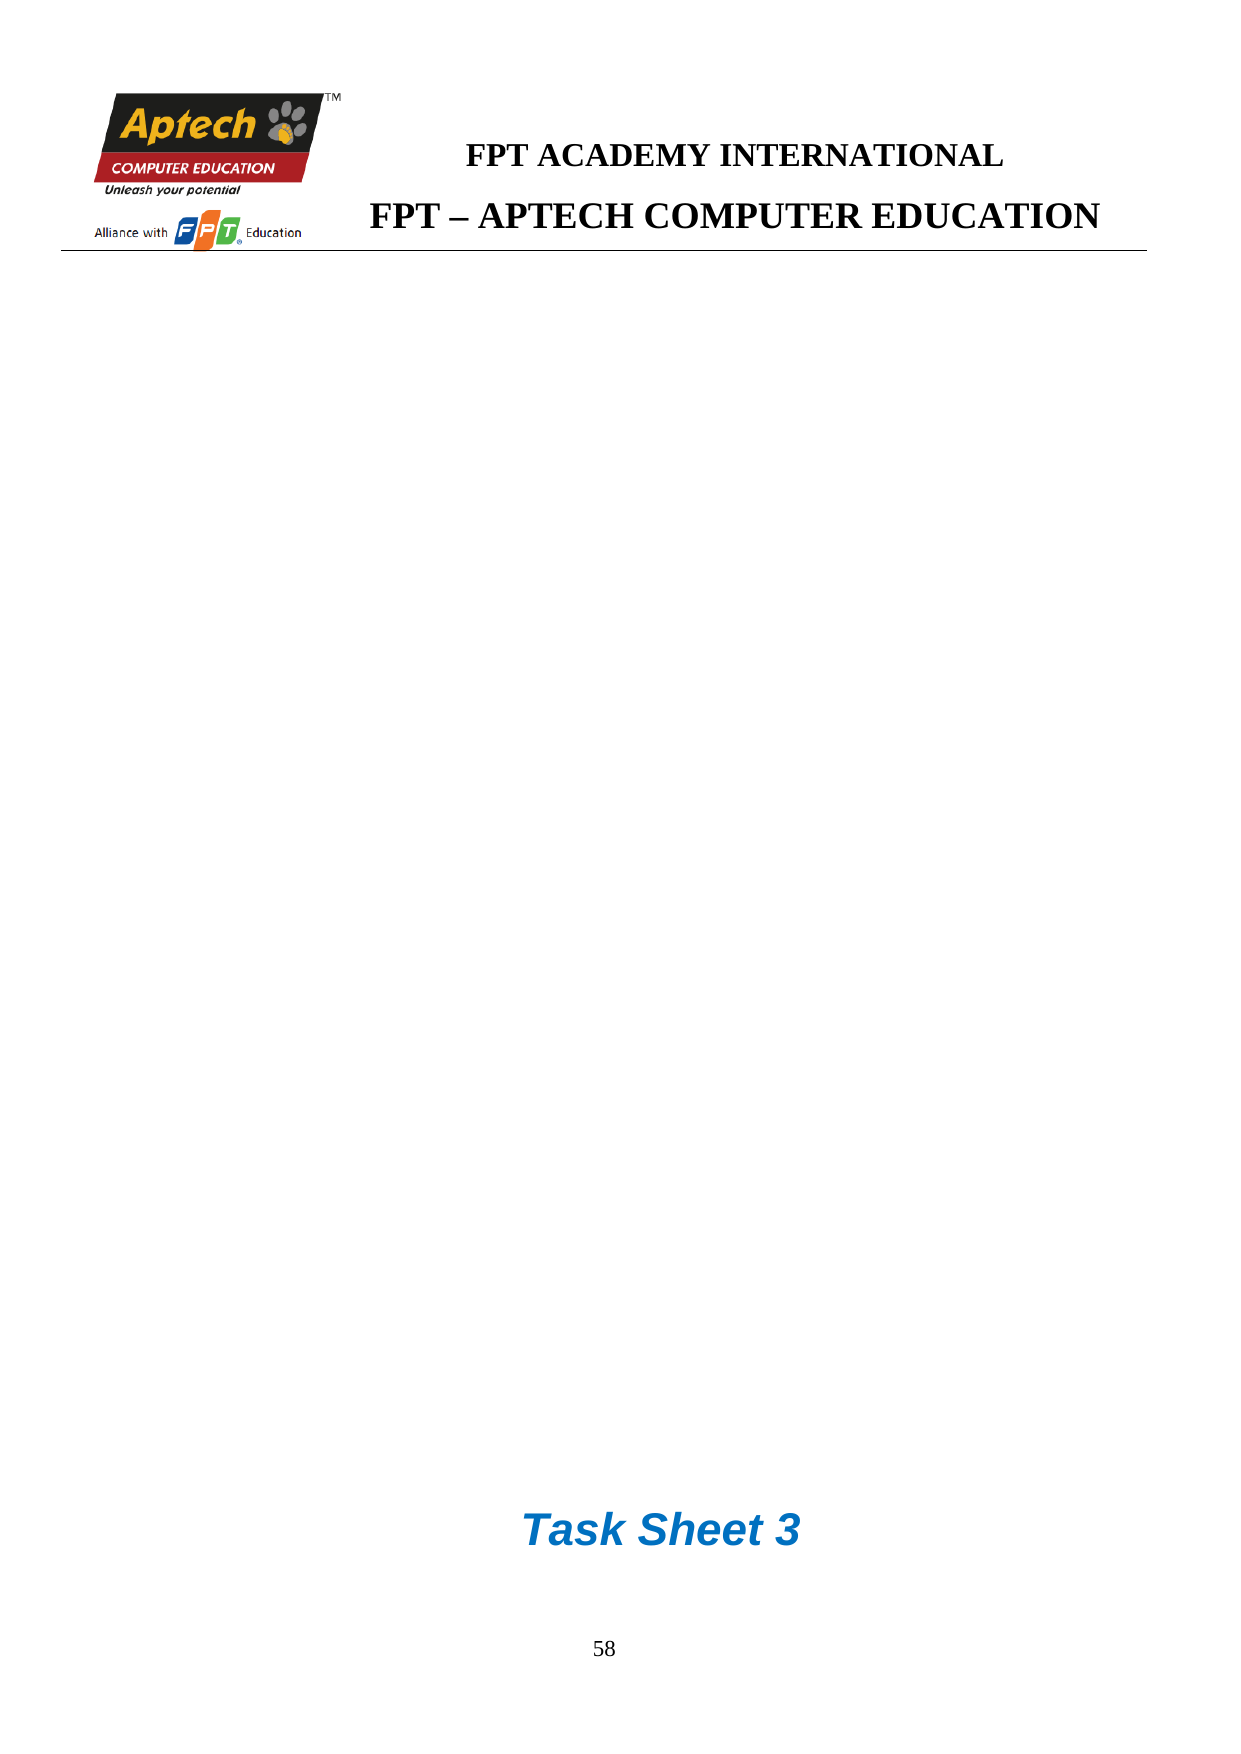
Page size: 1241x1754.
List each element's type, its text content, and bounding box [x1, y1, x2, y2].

picture [90, 86, 344, 250]
picture [90, 251, 344, 256]
text Task Sheet 3 [157, 1503, 1105, 1555]
